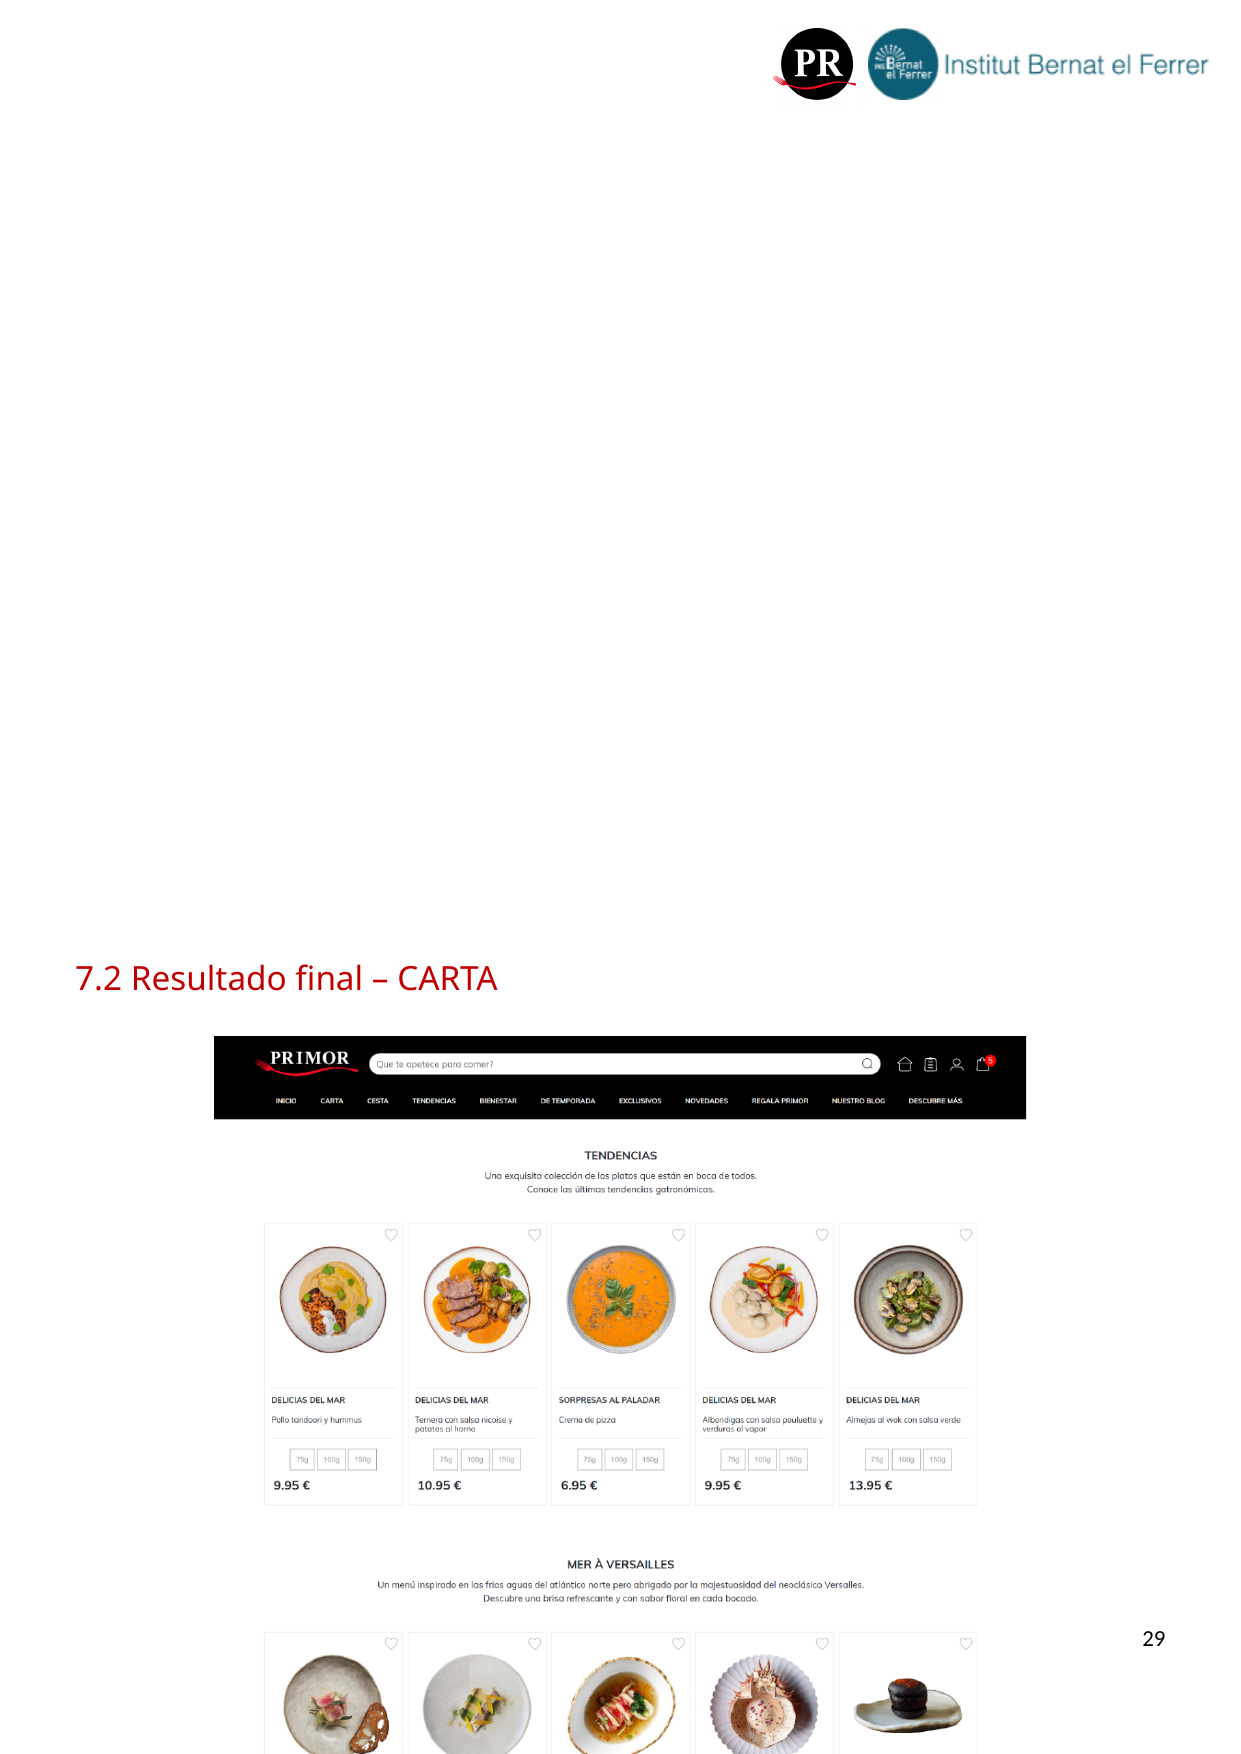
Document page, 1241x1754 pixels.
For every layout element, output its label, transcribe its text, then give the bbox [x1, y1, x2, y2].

picture [769, 0, 1238, 126]
picture [214, 1036, 1027, 1754]
text 7.2 Resultado final – CARTA [75, 955, 1165, 1000]
